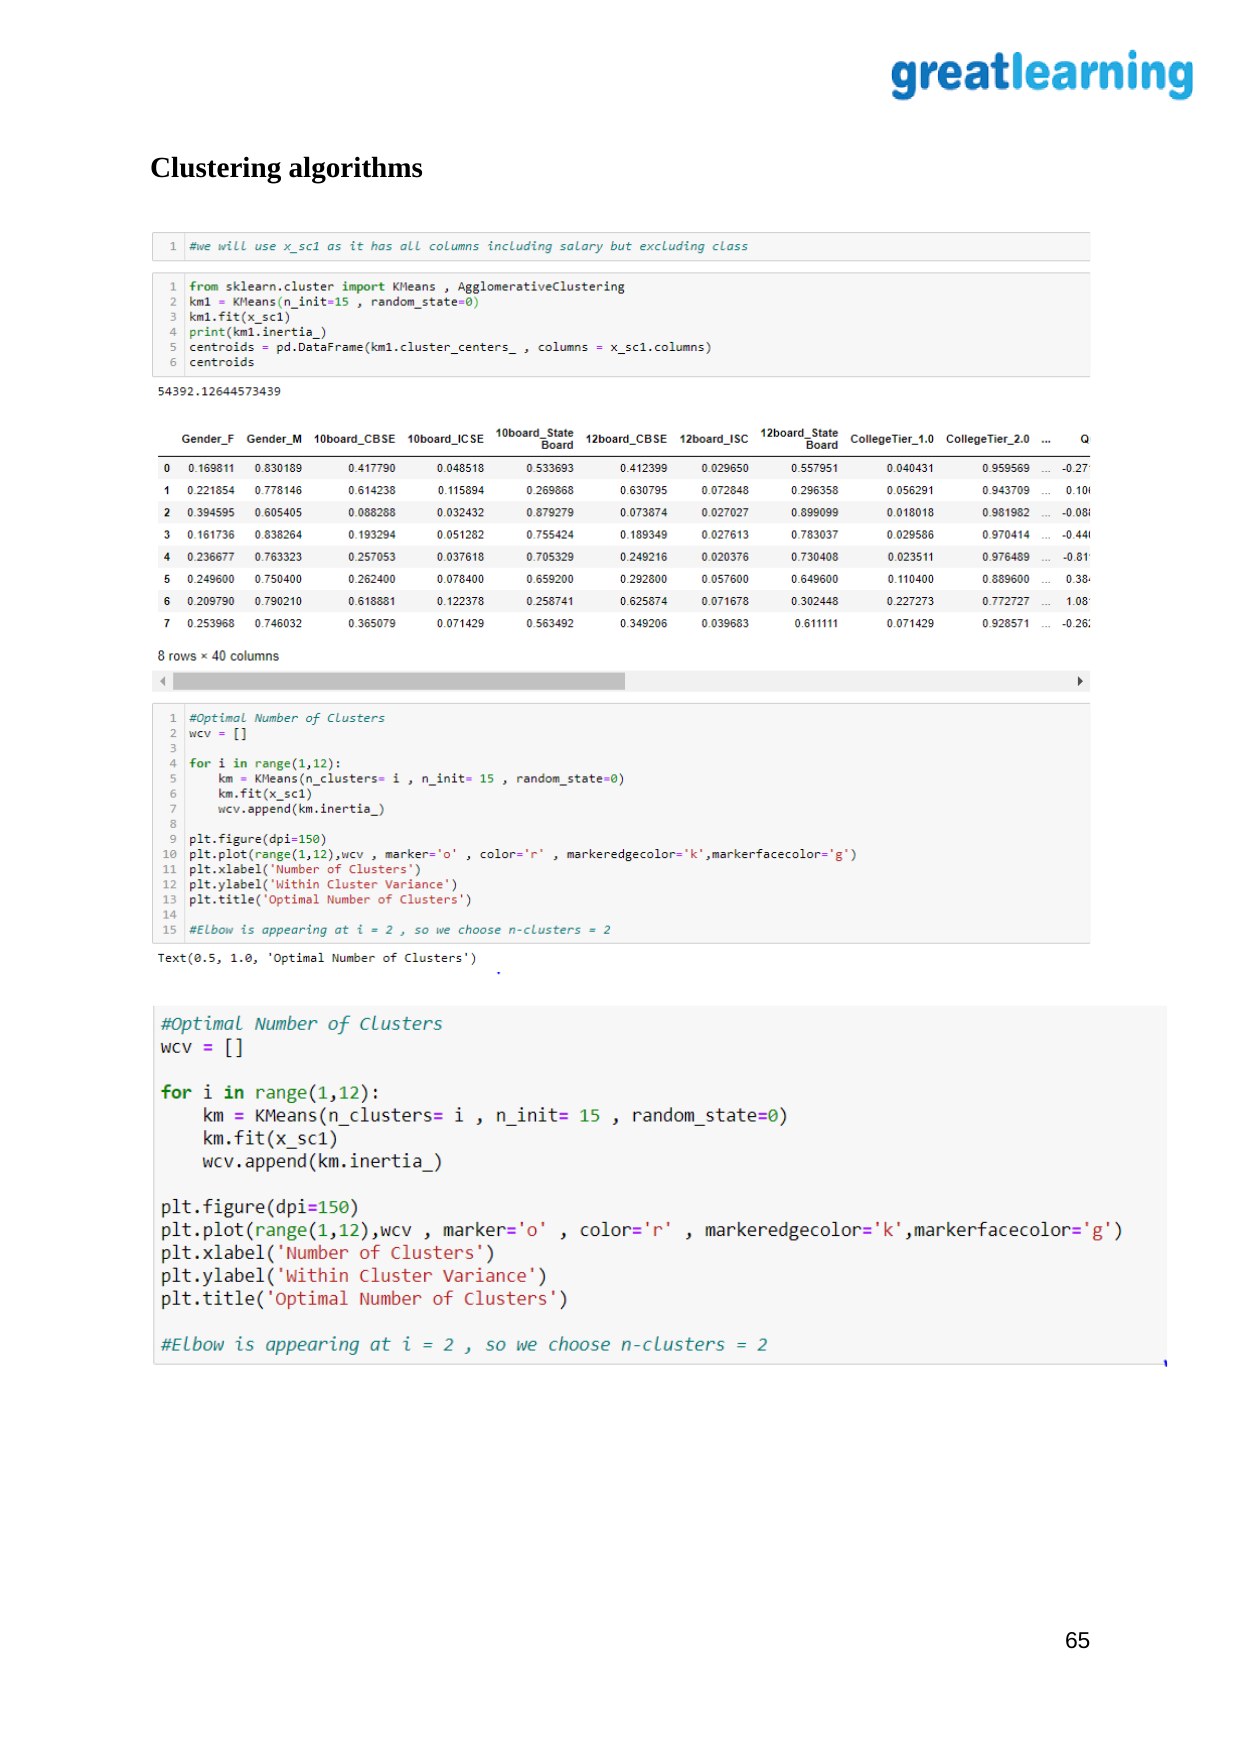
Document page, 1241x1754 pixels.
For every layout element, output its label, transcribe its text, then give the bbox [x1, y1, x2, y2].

text Clustering algorithms [150, 150, 1090, 183]
picture [150, 972, 1168, 1367]
picture [881, 37, 1205, 113]
picture [150, 227, 1091, 969]
